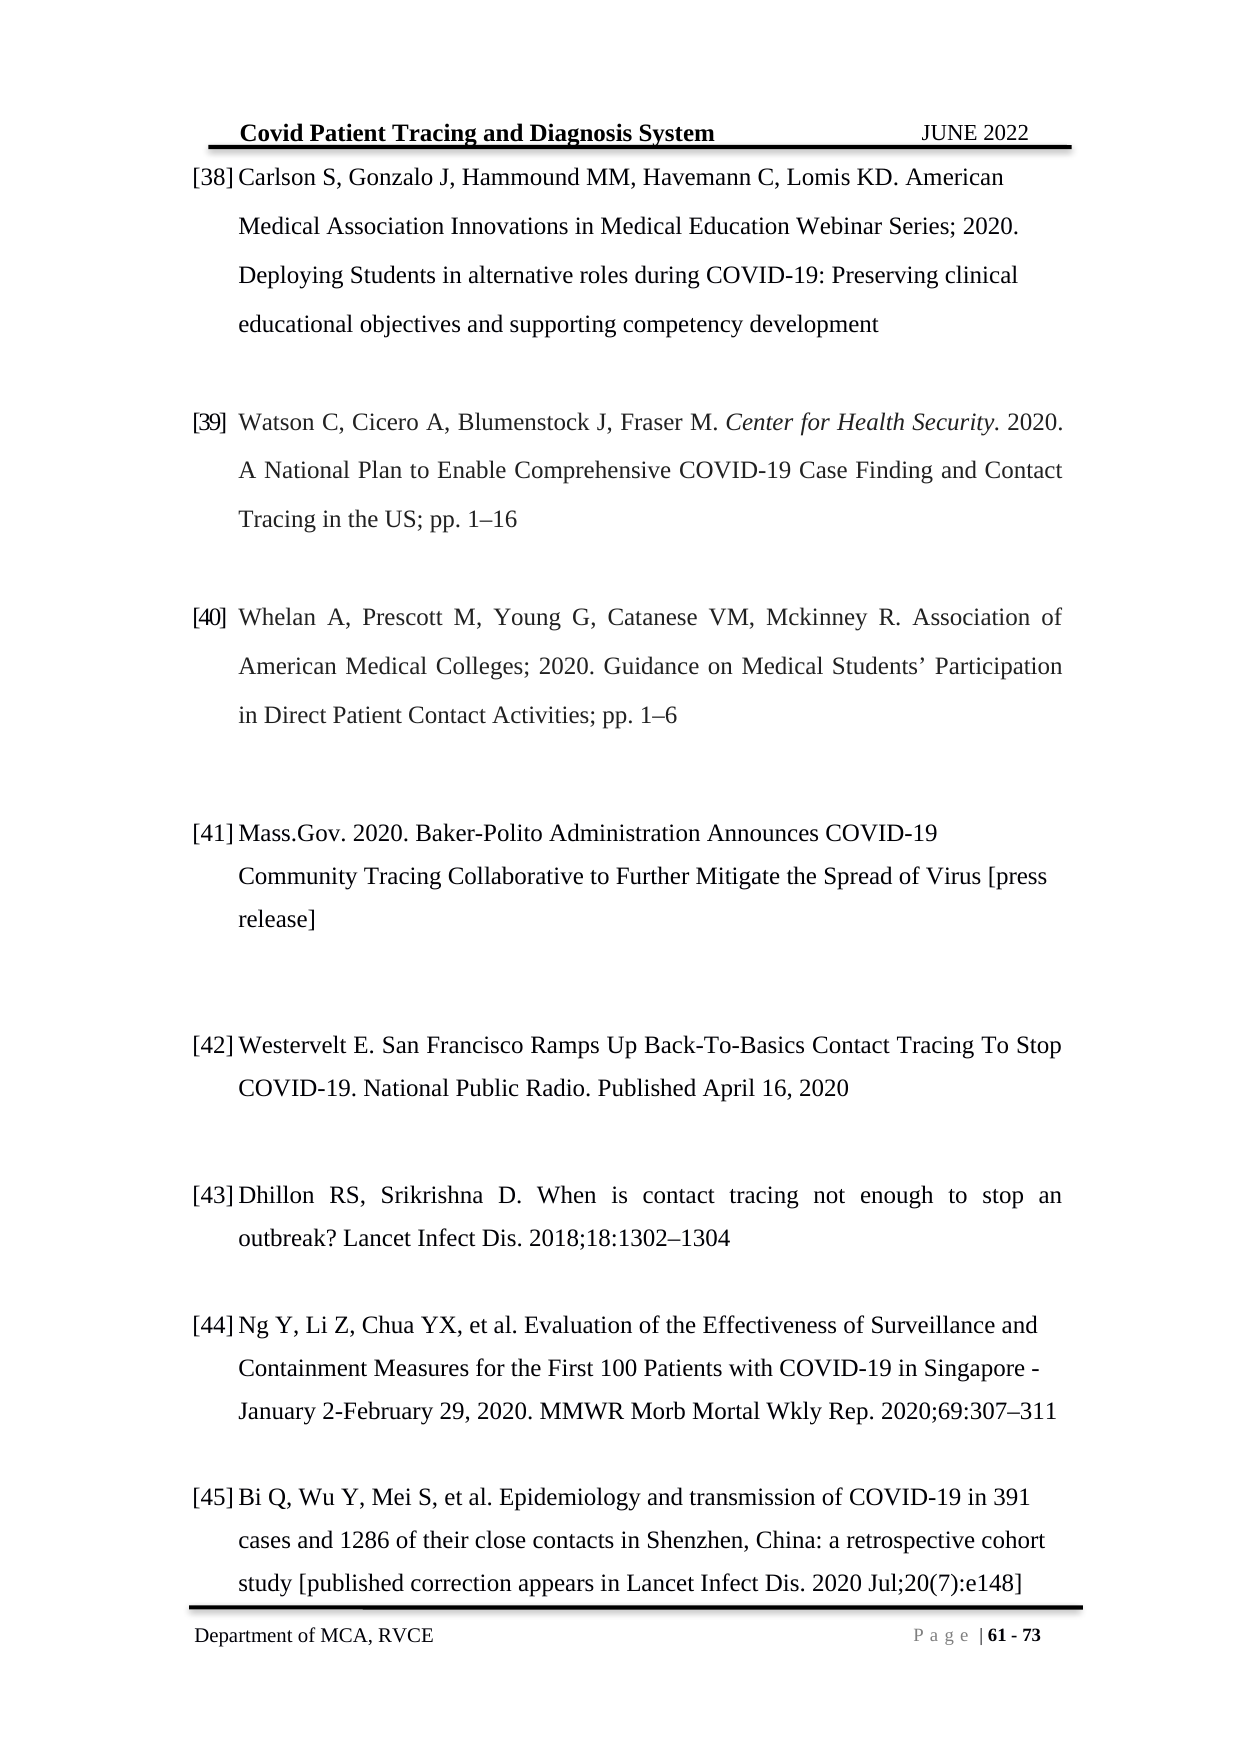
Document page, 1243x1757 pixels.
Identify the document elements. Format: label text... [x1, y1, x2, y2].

list Westervelt E. San Francisco Ramps Up Back-To-Basics Contact Tracing To Stop COVID-19. National Public Radio. Published April 16, 2020 [192, 1030, 1063, 1102]
list Ng Y, Li Z, Chua YX, et al. Evaluation of the Effectiveness of Surveillance and Containment Measures for the First 100 Patients with COVID-19 in Singapore - January 2-February 29, 2020. MMWR Morb Mortal Wkly Rep. 2020;69:307–311 [192, 1310, 1063, 1425]
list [192, 1482, 1063, 1597]
list Watson C, Cicero A, Blumenstock J, Fraser M. Center for Health Security. 2020. A National Plan to Enable Comprehensive COVID-19 Case Finding and Contact Tracing in the US; pp. 1–16 [192, 407, 1063, 533]
list Whelan A, Prescott M, Young G, Catanese VM, Mckinney R. Association of American Medical Colleges; 2020. Guidance on Medical Students’ Participation in Direct Patient Contact Activities; pp. 1–6 [192, 602, 1063, 729]
list Carlson S, Gonzalo J, Hammound MM, Havemann C, Lomis KD. American Medical Association Innovations in Medical Education Webinar Series; 2020. Deploying Students in alternative roles during COVID-19: Preserving clinical educational objectives and supporting competency development [192, 162, 1063, 338]
list Mass.Gov. 2020. Baker-Polito Administration Announces COVID-19 Community Tracing Collaborative to Further Mitigate the Spread of Virus [press release] [192, 818, 1063, 933]
list Dhillon RS, Srikrishna D. When is contact tracing not enough to stop an outbreak? Lancet Infect Dis. 2018;18:1302–1304 [192, 1180, 1063, 1252]
